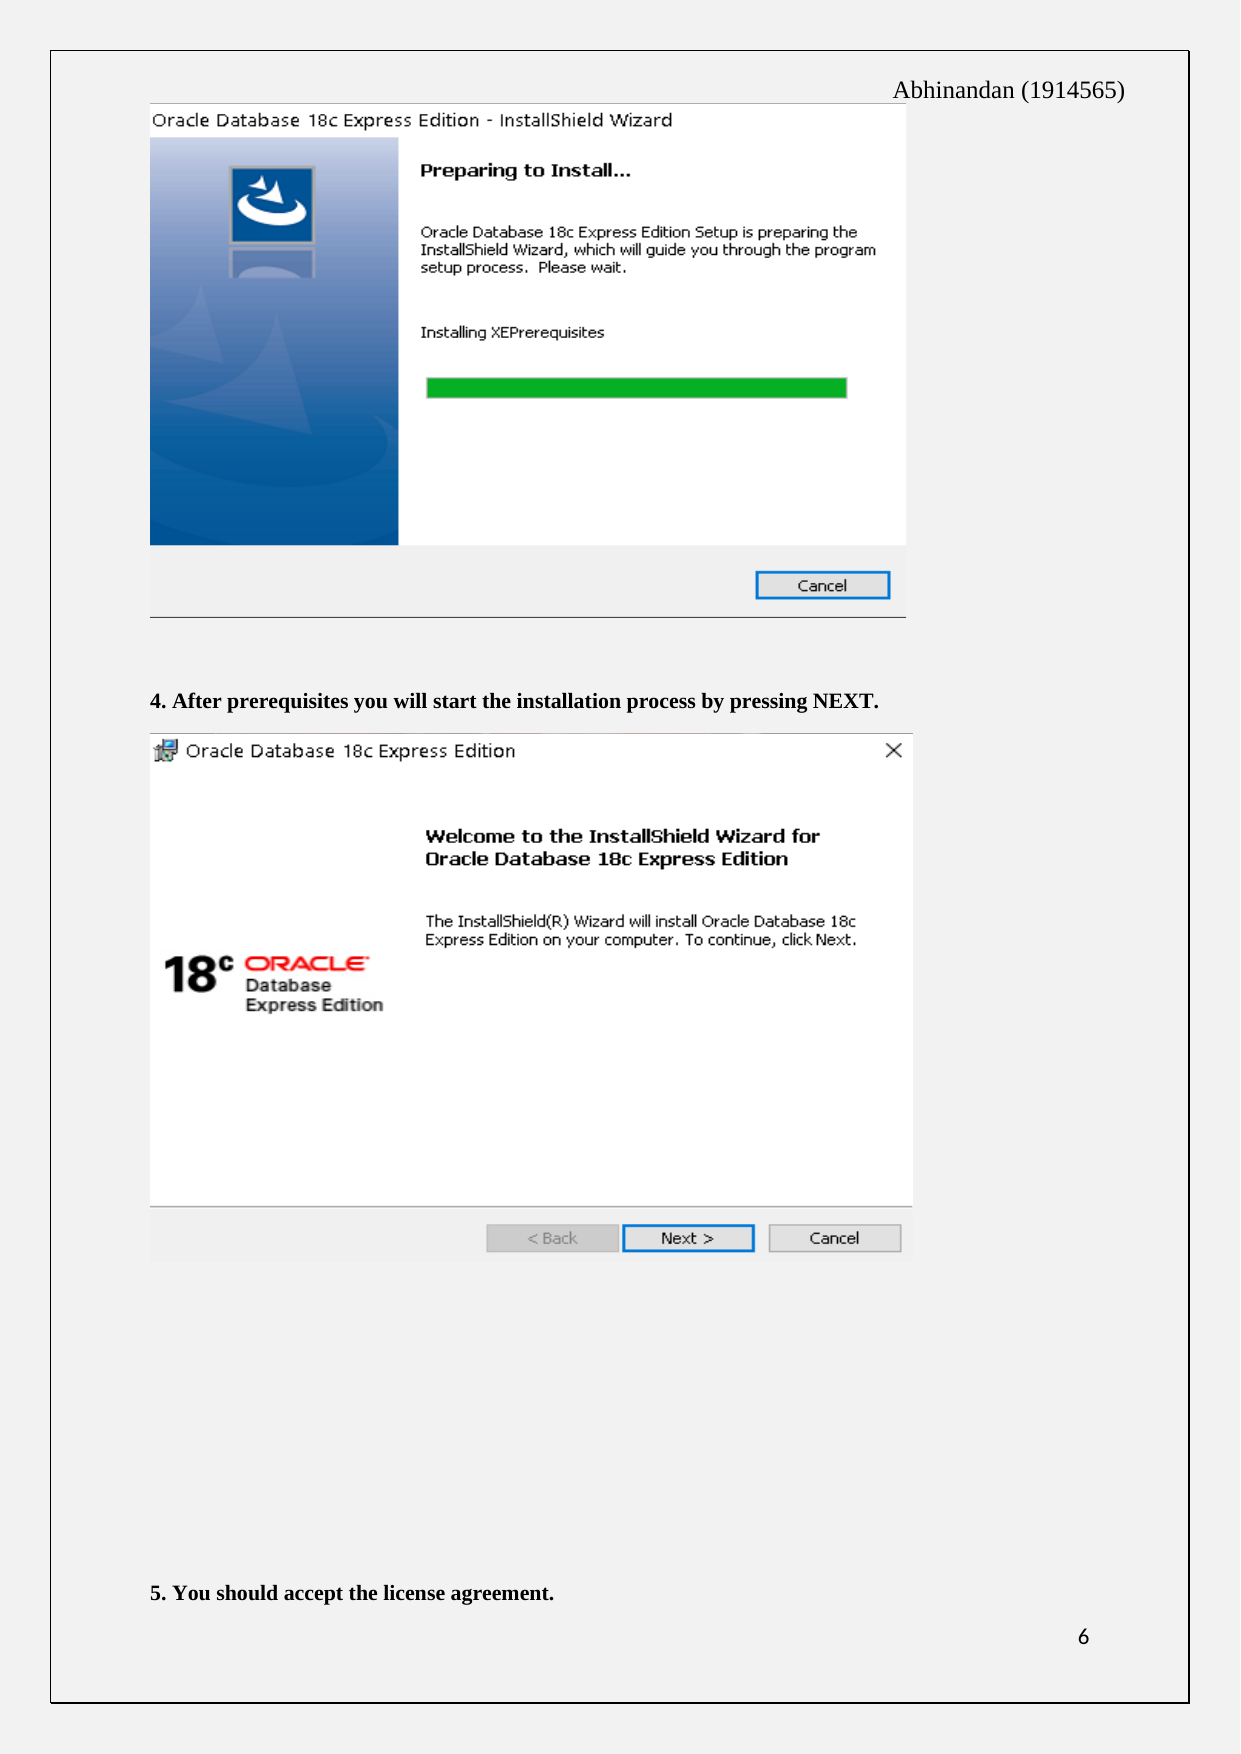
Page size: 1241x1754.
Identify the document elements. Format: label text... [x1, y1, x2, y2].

text 5. You should accept the license agreement. [150, 1580, 1089, 1605]
picture [150, 733, 913, 1262]
picture [150, 103, 907, 618]
text 4. After prerequisites you will start the installation process by pressing NEXT. [150, 688, 1089, 713]
